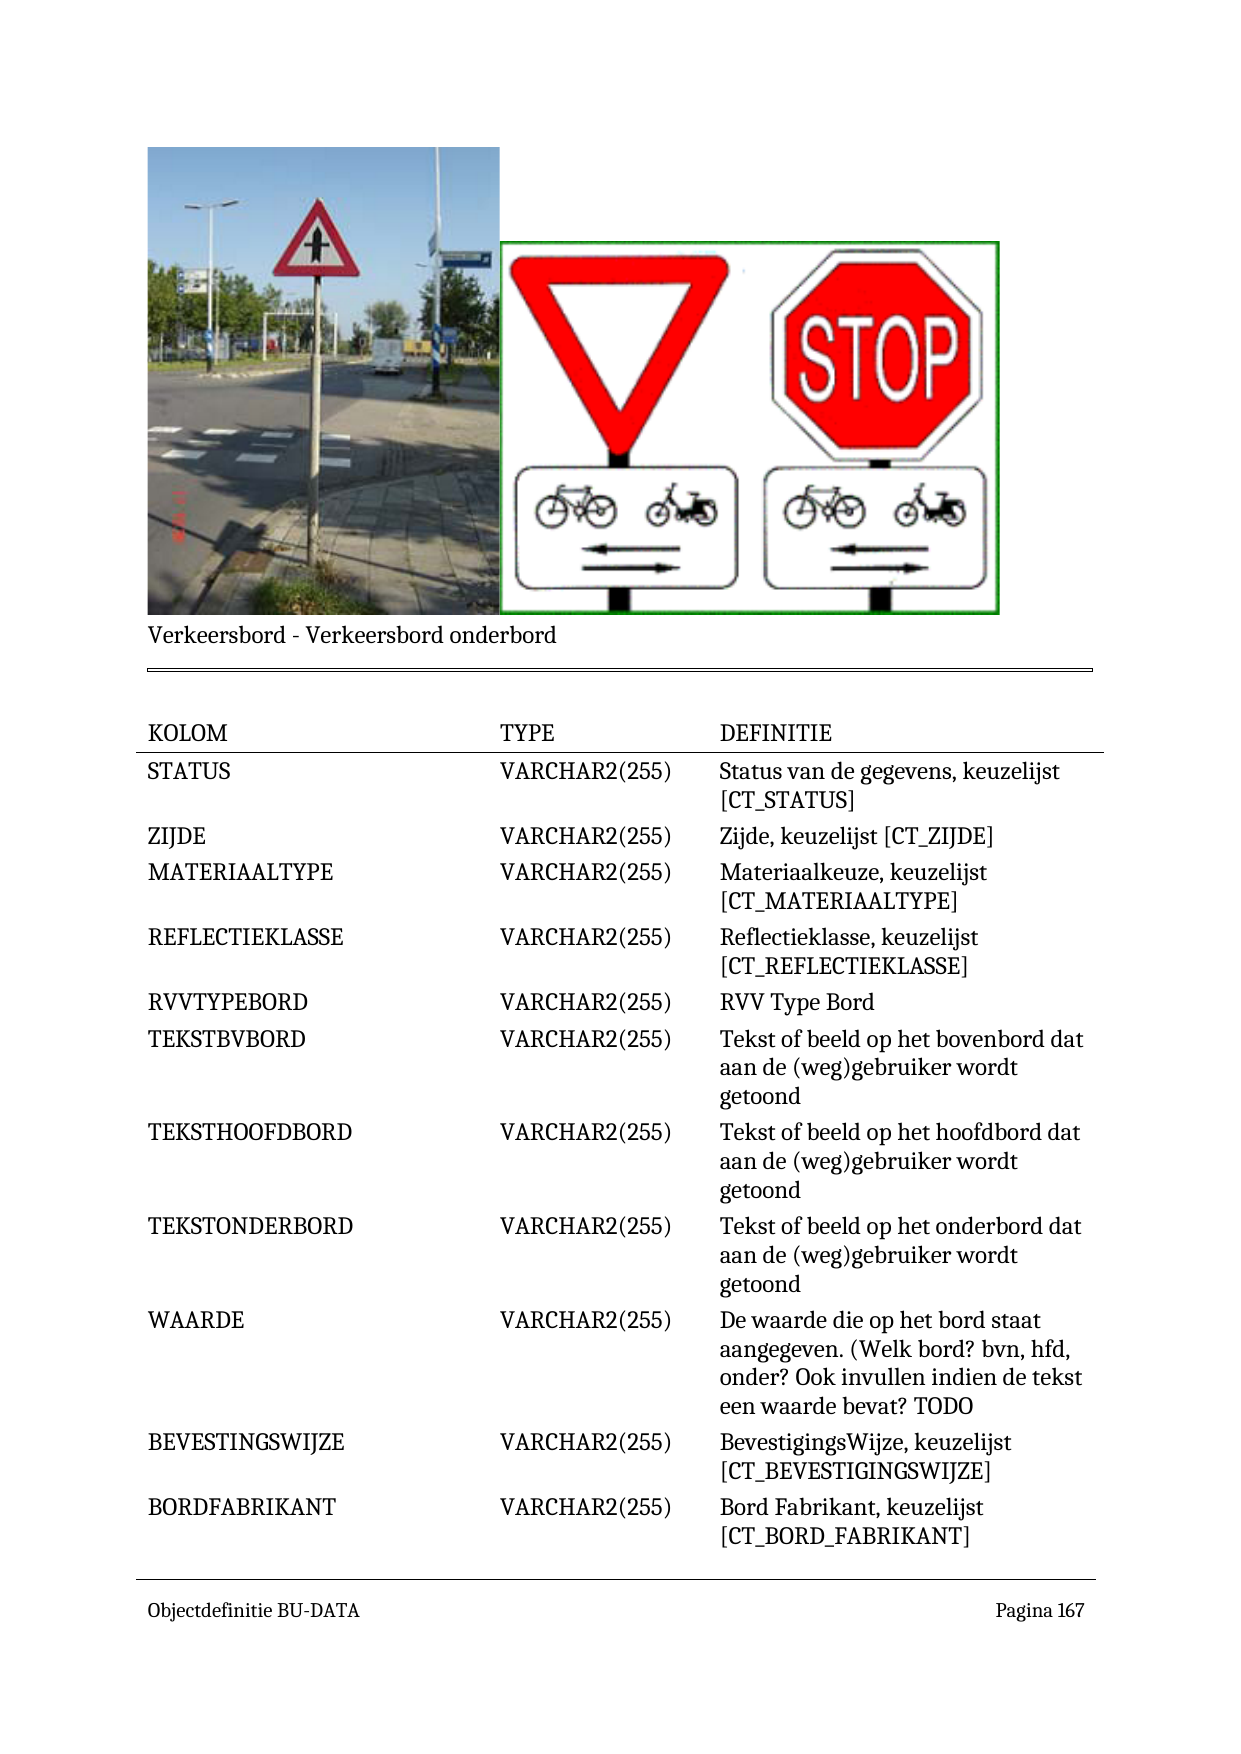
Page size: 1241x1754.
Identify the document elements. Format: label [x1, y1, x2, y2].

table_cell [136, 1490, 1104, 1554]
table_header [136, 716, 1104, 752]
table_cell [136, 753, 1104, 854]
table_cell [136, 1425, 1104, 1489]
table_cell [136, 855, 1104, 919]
text [148, 148, 1093, 649]
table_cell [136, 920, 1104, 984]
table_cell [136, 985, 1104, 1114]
picture [147, 147, 1000, 615]
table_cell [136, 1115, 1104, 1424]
